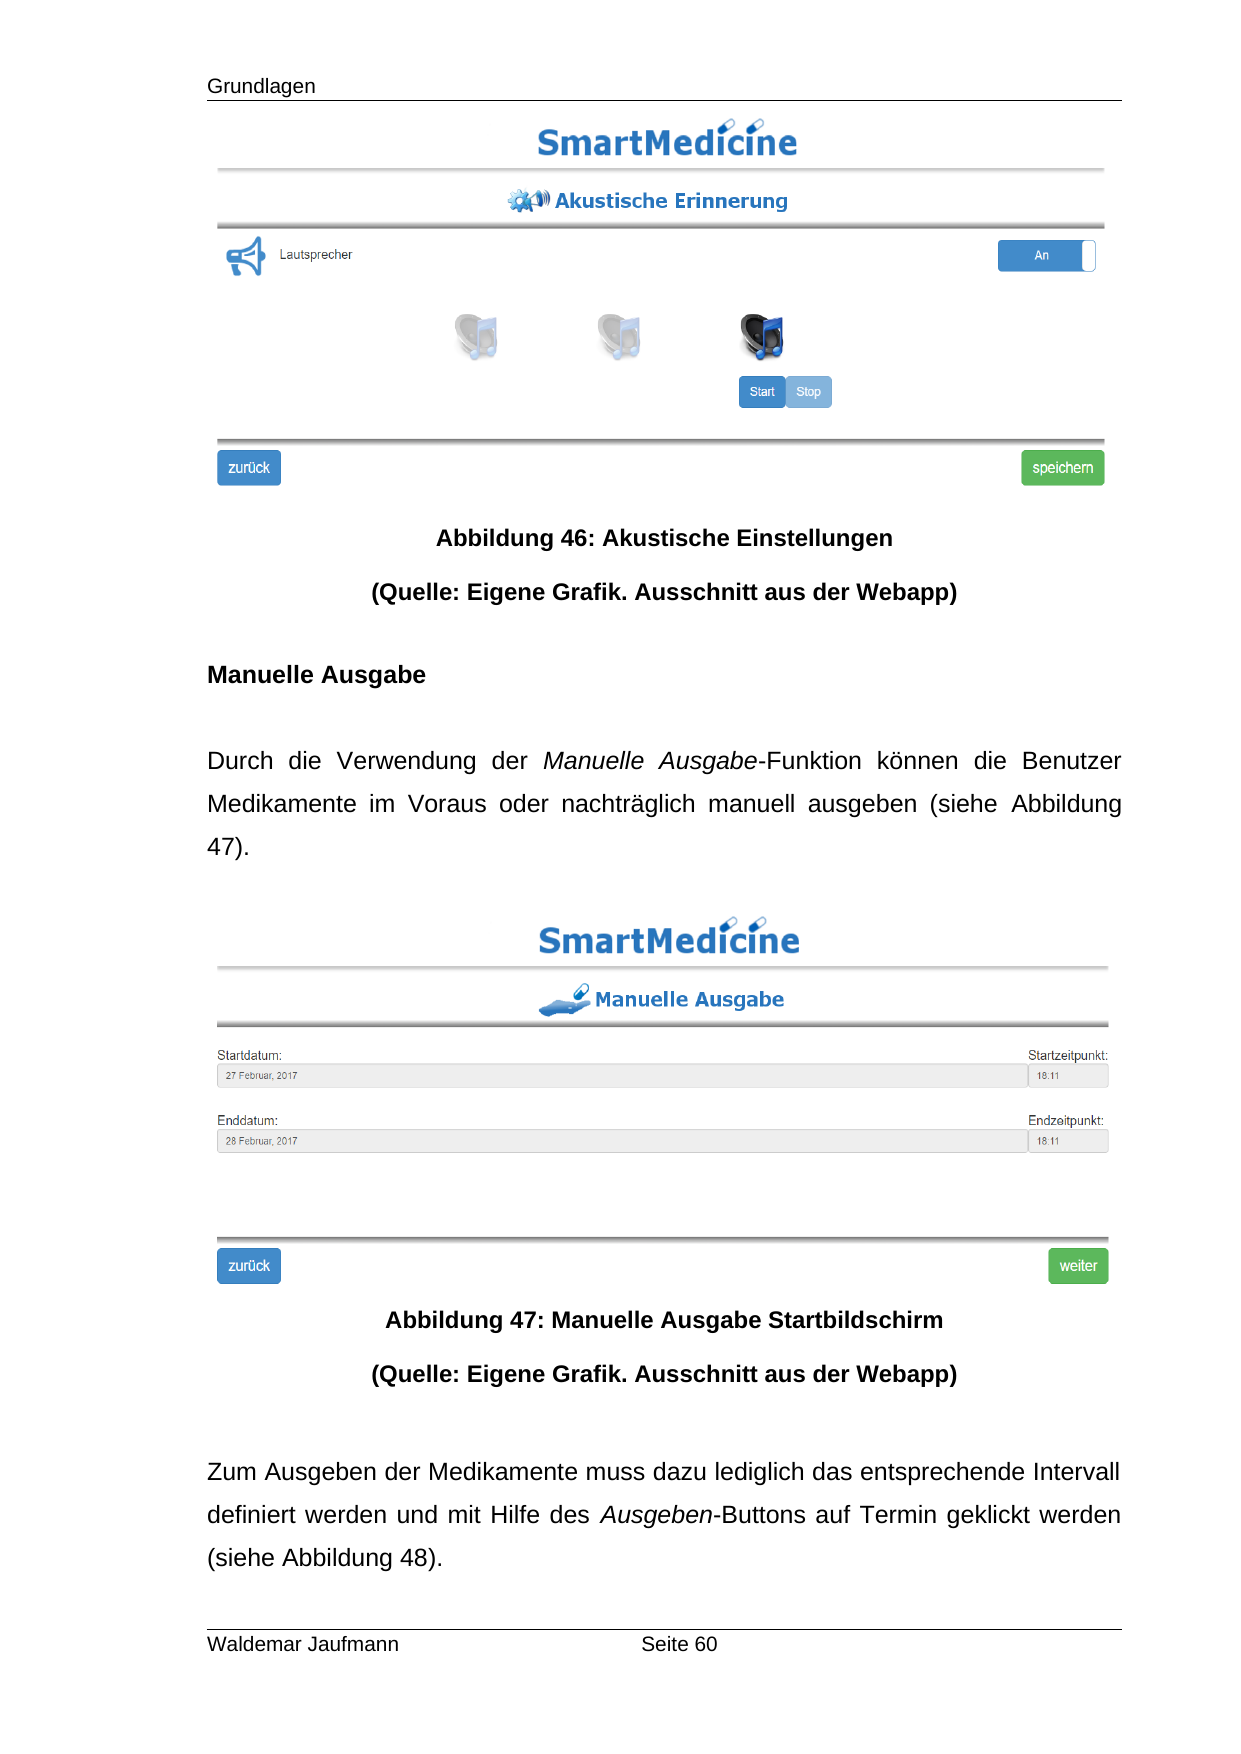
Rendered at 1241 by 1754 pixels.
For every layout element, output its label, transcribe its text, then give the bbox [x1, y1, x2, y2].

text Zum Ausgeben der Medikamente muss dazu lediglich das entsprechende Intervall definiert werden und mit Hilfe des Ausgeben-Buttons auf Termin geklickt werden (siehe Abbildung 48). [207, 1457, 1122, 1572]
text (Quelle: Eigene Grafik. Ausschnitt aus der Webapp) [207, 1360, 1122, 1387]
text Manuelle Ausgabe [207, 660, 1122, 688]
text Abbildung 46: Akustische Einstellungen [207, 524, 1122, 552]
text Durch die Verwendung der Manuelle Ausgabe-Funktion können die Benutzer Medikamente im Voraus oder nachträglich manuell ausgeben (siehe Abbildung 47). [207, 746, 1122, 861]
text Abbildung 47: Manuelle Ausgabe Startbildschirm [207, 1306, 1122, 1333]
text (Quelle: Eigene Grafik. Ausschnitt aus der Webapp) [207, 578, 1122, 606]
picture [217, 916, 1112, 1294]
picture [217, 118, 1112, 512]
